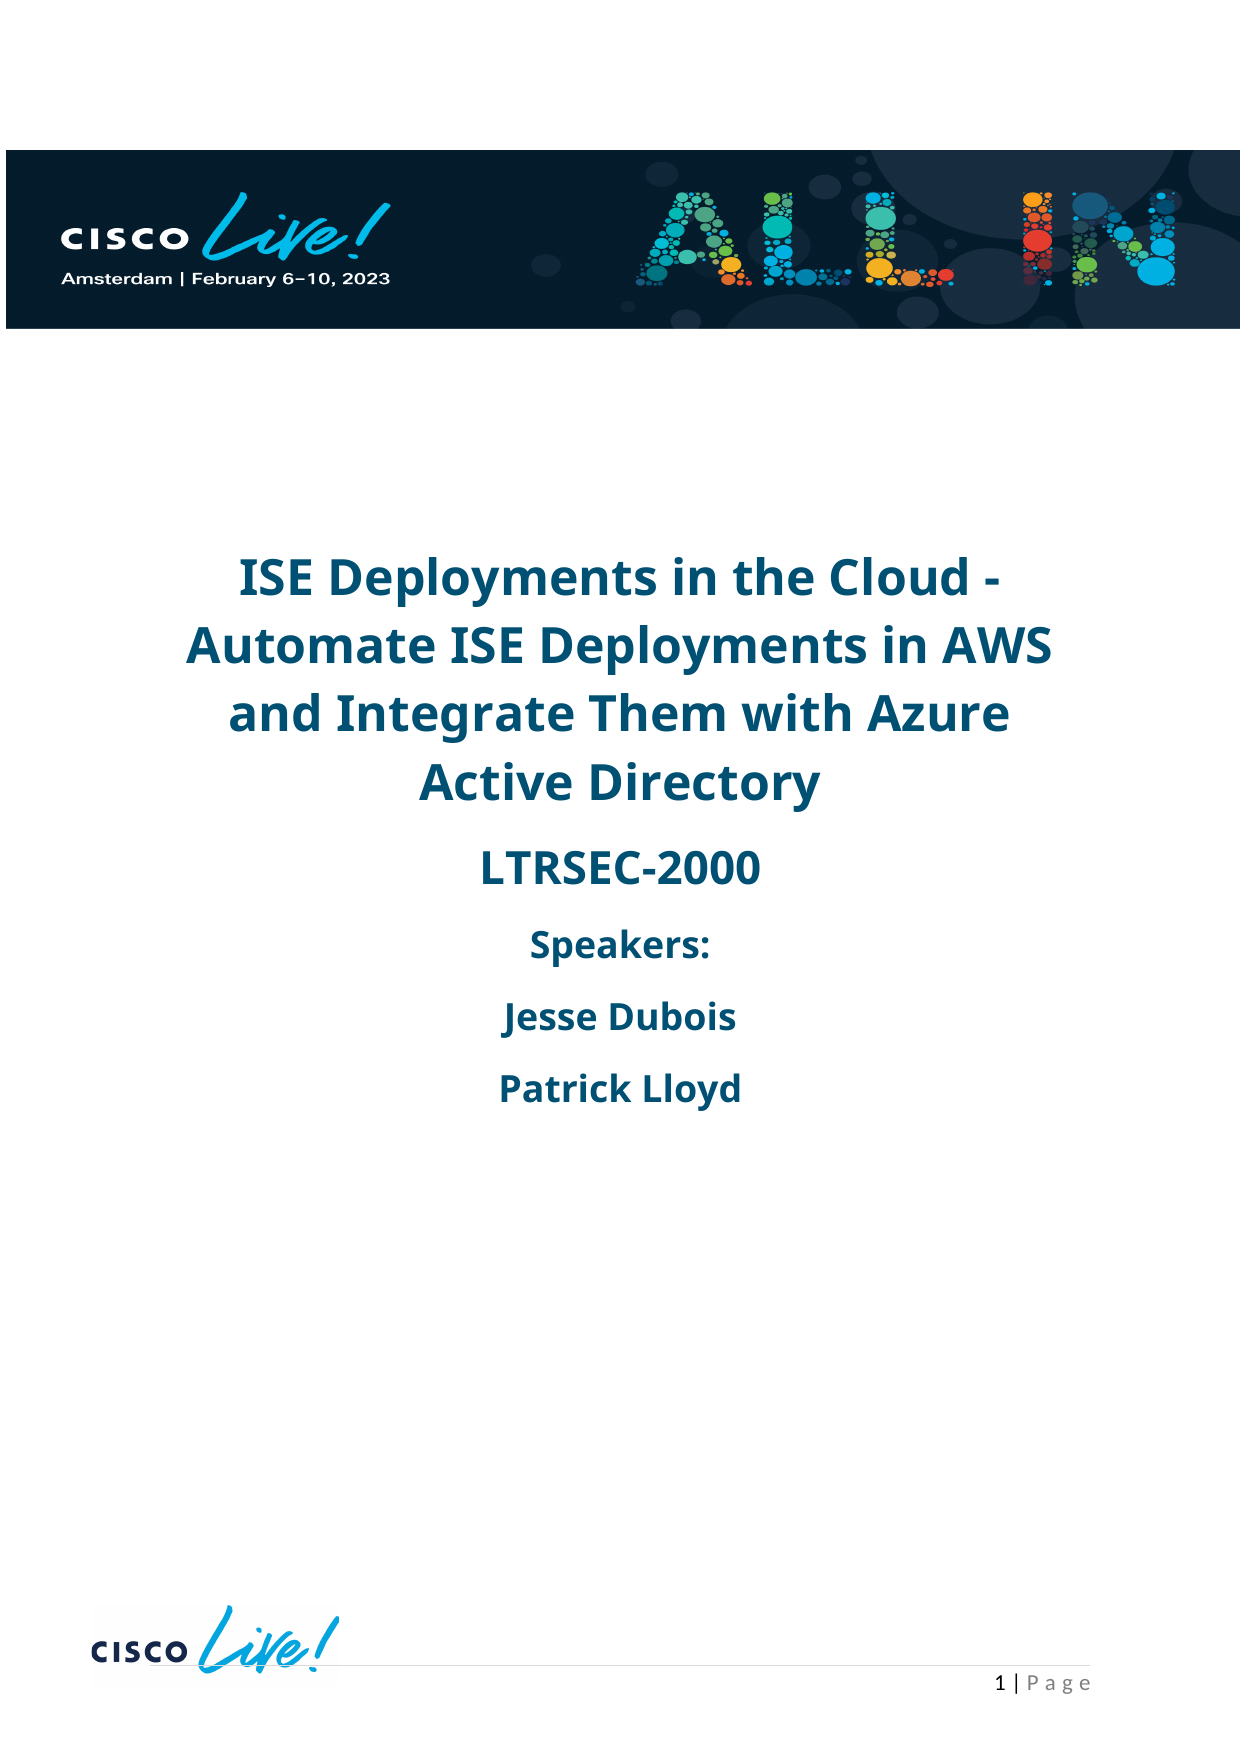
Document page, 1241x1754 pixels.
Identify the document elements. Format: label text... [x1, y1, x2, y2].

text ISE Deployments in the Cloud - Automate ISE Deployments in AWS and Integrate Them with Azure Active Directory [150, 542, 1090, 814]
picture [228, 1657, 241, 1665]
picture [205, 1605, 339, 1665]
text LTRSEC-2000 [150, 835, 1090, 898]
text Jesse Dubois [150, 991, 1090, 1042]
text Speakers: [150, 919, 1090, 970]
picture [91, 1605, 339, 1686]
text Patrick Lloyd [150, 1062, 1090, 1113]
picture [6, 150, 1240, 329]
